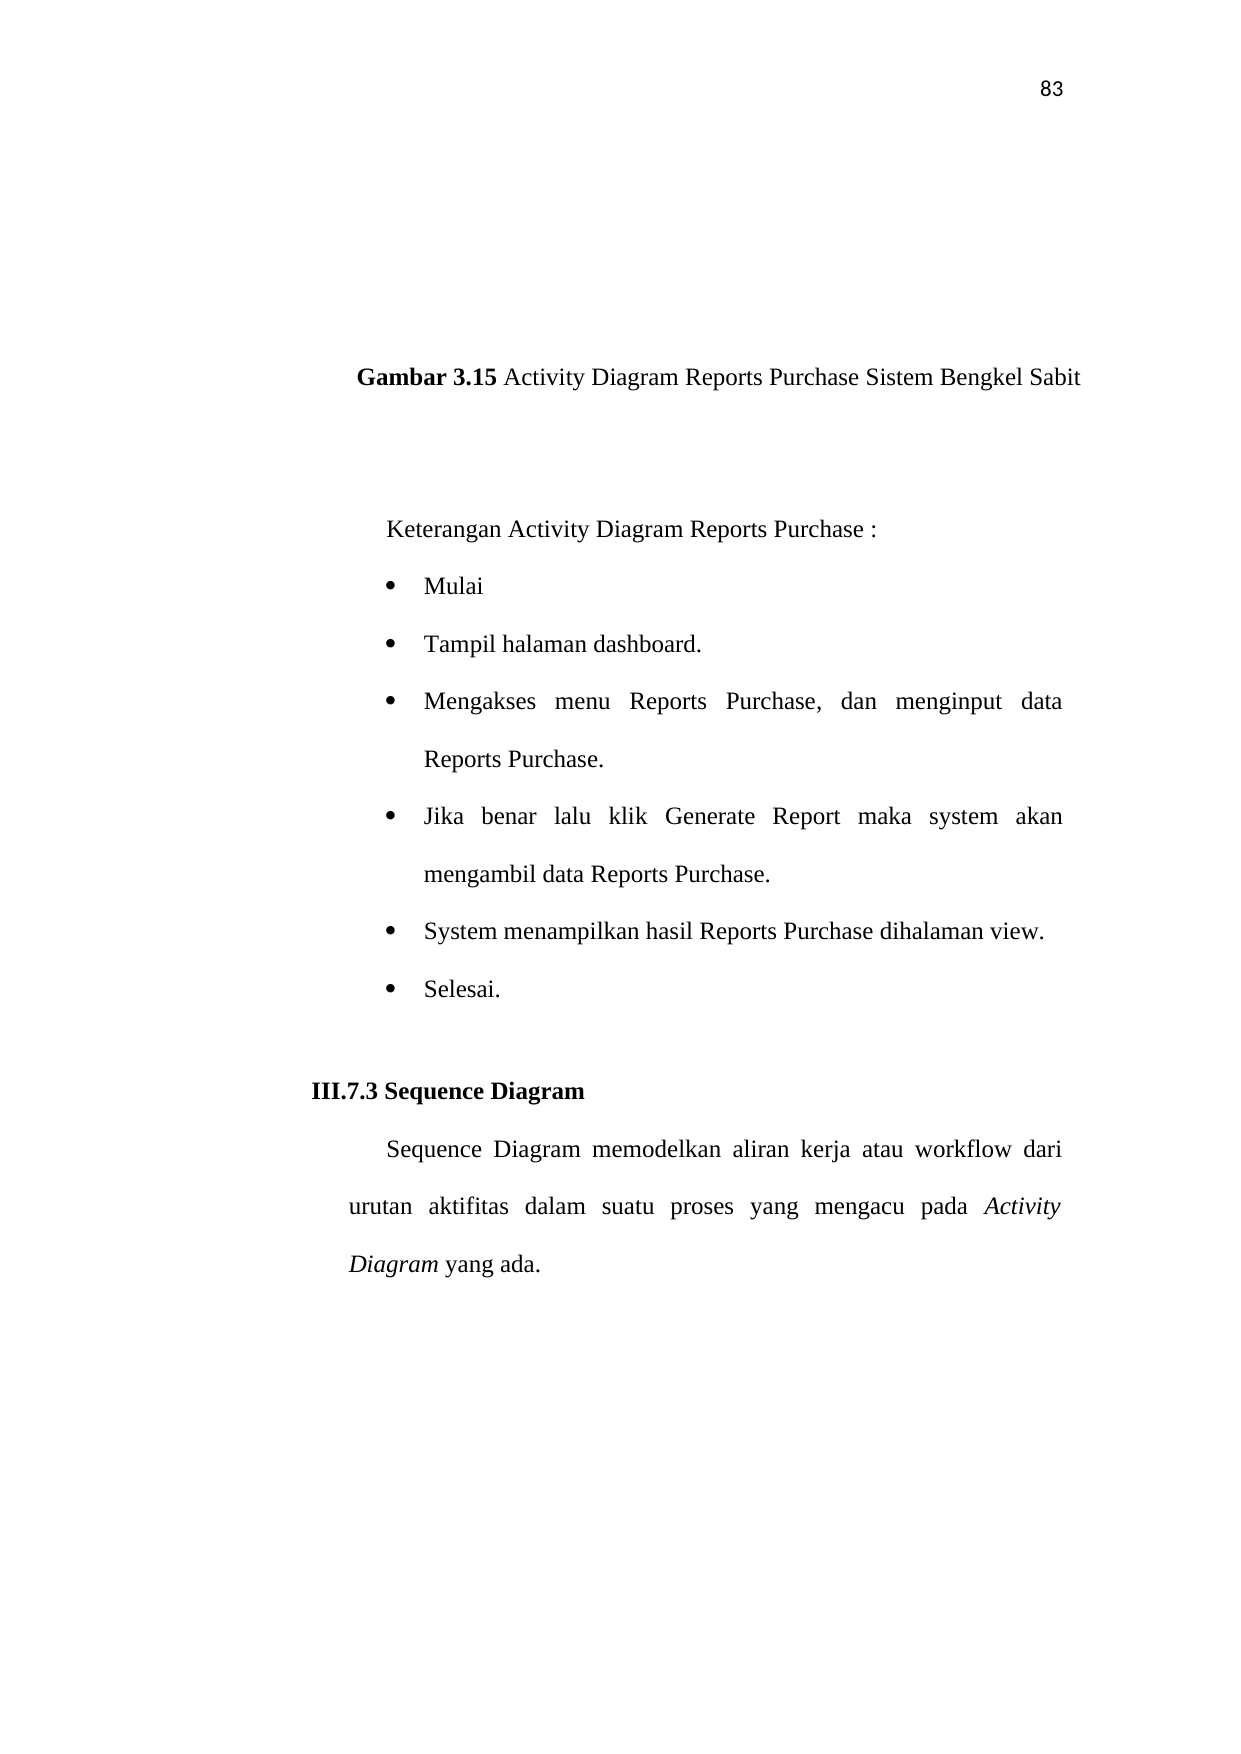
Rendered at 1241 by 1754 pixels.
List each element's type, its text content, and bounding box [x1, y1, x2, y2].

list Selesai. [386, 974, 1063, 1003]
list System menampilkan hasil Reports Purchase dihalaman view. [386, 916, 1063, 945]
list Jika benar lalu klik Generate Report maka system akan mengambil data Reports Purchase. [386, 801, 1063, 888]
subtitle Sequence Diagram [311, 1076, 1063, 1105]
list Keterangan Activity Diagram Reports Purchase : [386, 514, 1063, 543]
list Tampil halaman dashboard. [386, 629, 1063, 658]
list Mengakses menu Reports Purchase, dan menginput data Reports Purchase. [386, 686, 1063, 773]
list Sequence Diagram memodelkan aliran kerja atau workflow dari urutan aktifitas dalam suatu proses yang mengacu pada Activity Diagram yang ada. [348, 1134, 1063, 1278]
list Mulai [386, 571, 1063, 600]
